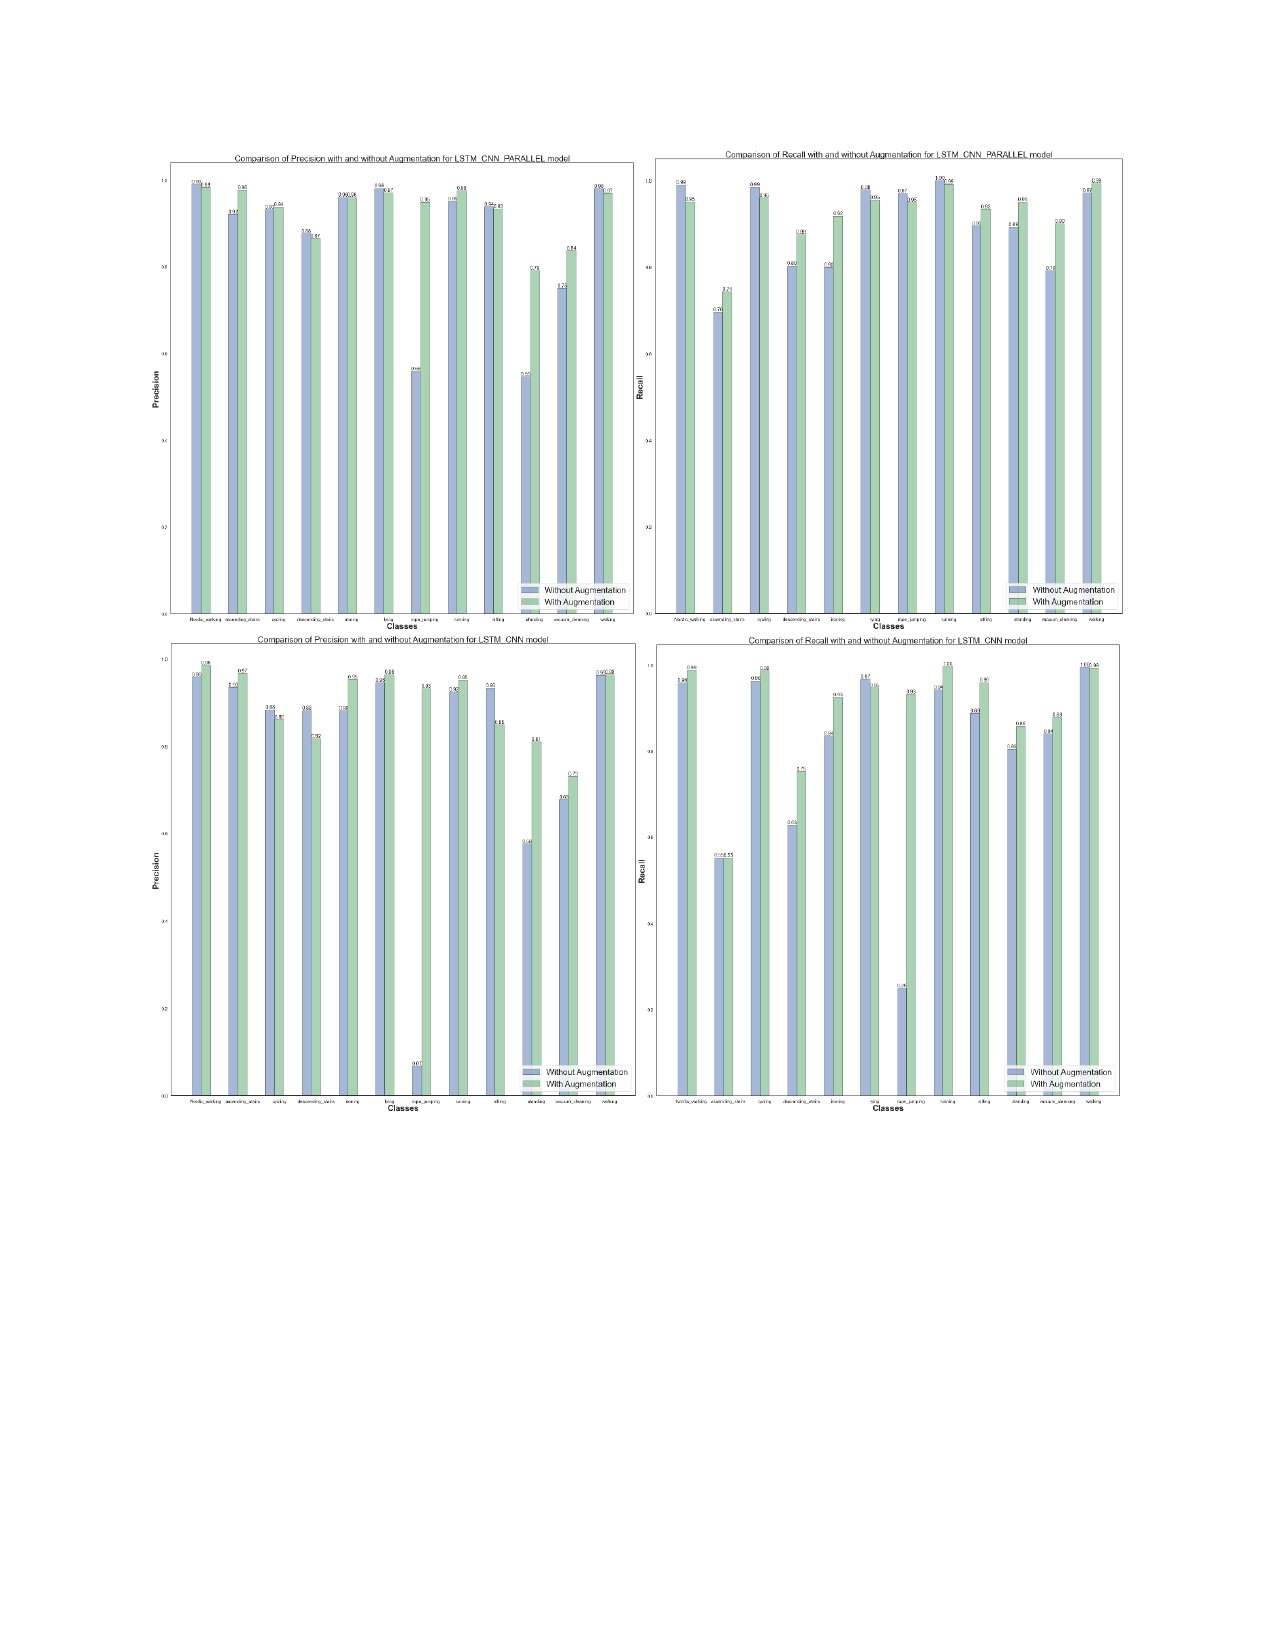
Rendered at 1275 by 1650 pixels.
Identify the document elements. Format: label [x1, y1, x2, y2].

picture [150, 634, 1121, 1114]
picture [150, 150, 1124, 632]
